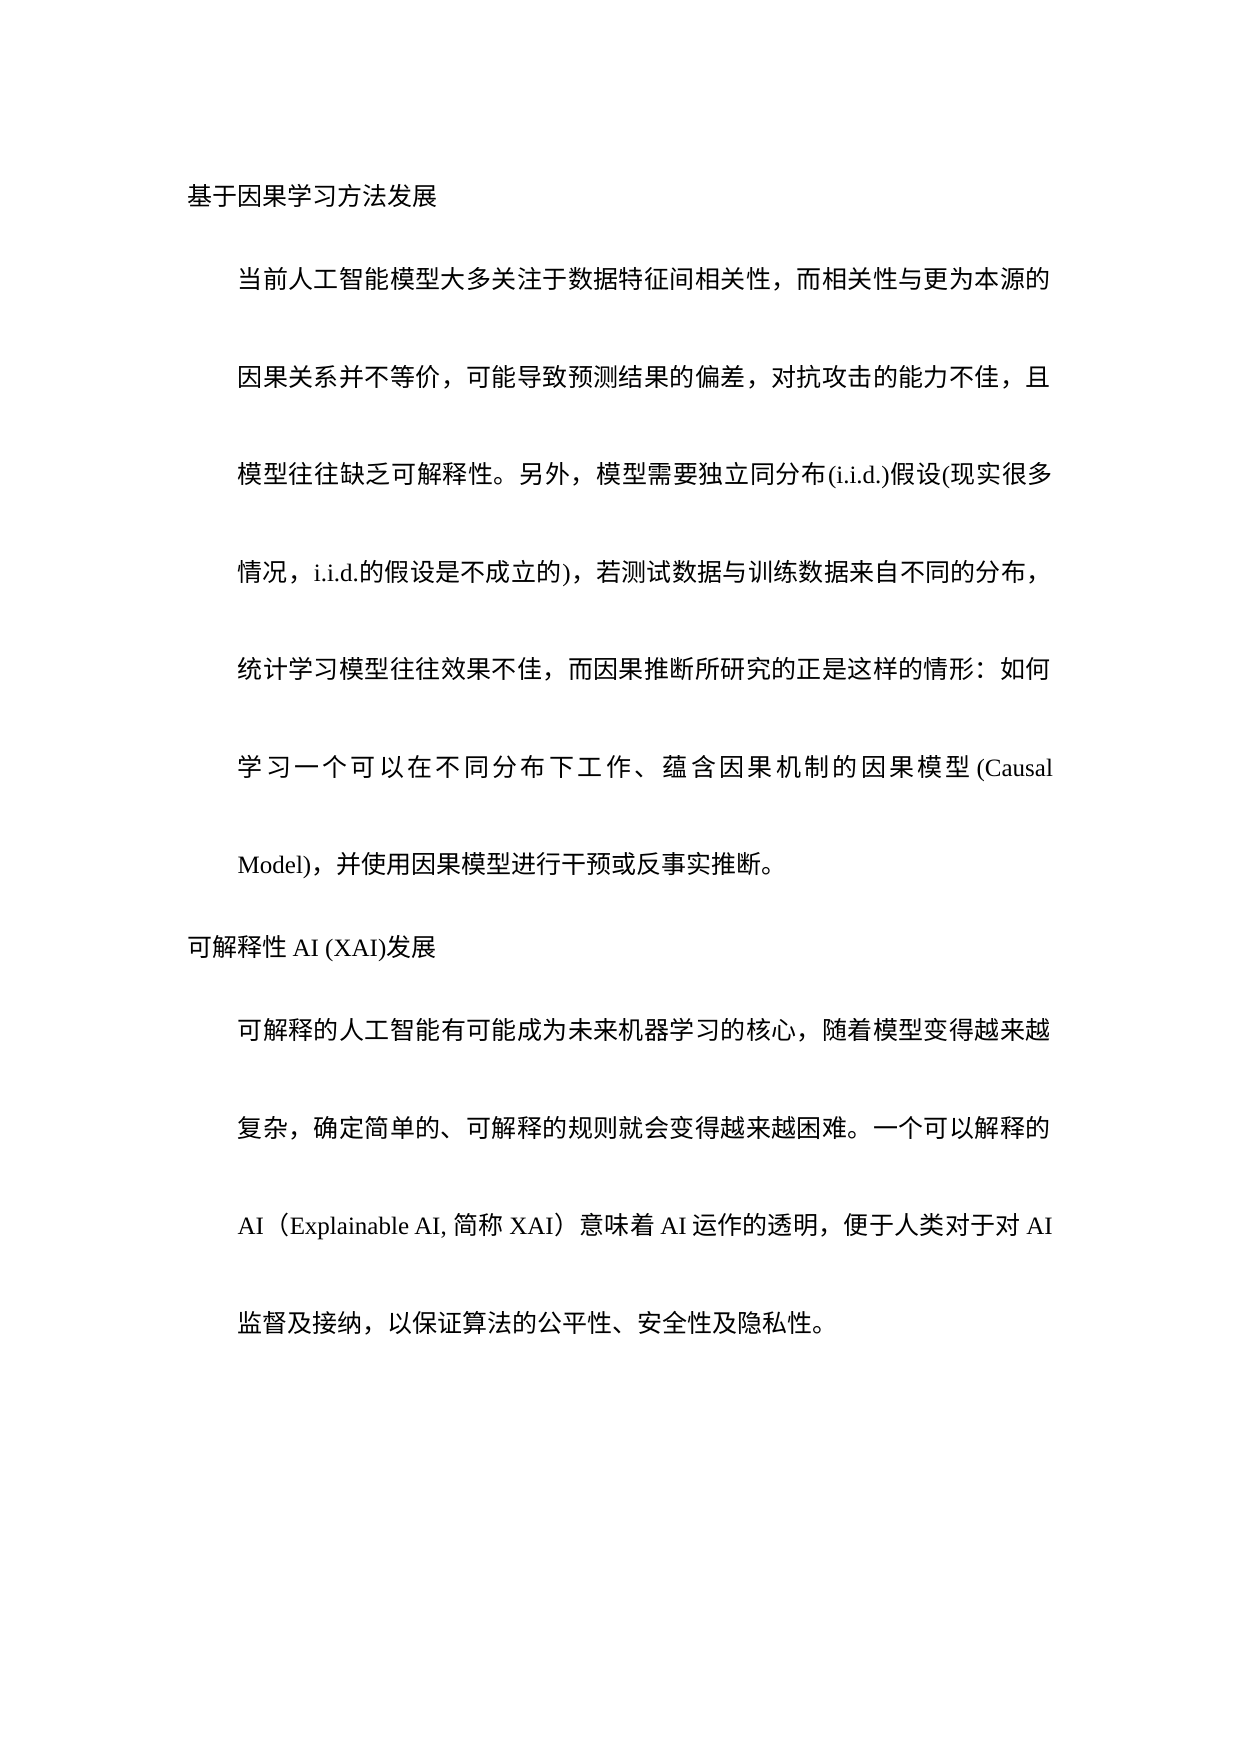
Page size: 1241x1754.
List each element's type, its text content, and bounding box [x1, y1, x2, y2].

text 当前人工智能模型大多关注于数据特征间相关性，而相关性与更为本源的因果关系并不等价，可能导致预测结果的偏差，对抗攻击的能力不佳，且模型往往缺乏可解释性。另外，模型需要独立同分布(i.i.d.)假设(现实很多情况，i.i.d.的假设是不成立的)，若测试数据与训练数据来自不同的分布，统计学习模型往往效果不佳，而因果推断所研究的正是这样的情形：如何学习一个可以在不同分布下工作、蕴含因果机制的因果模型(Causal Model)，并使用因果模型进行干预或反事实推断。 [187, 245, 1053, 895]
text 可解释的人工智能有可能成为未来机器学习的核心，随着模型变得越来越复杂，确定简单的、可解释的规则就会变得越来越困难。一个可以解释的AI（Explainable AI, 简称XAI）意味着AI运作的透明，便于人类对于对AI监督及接纳，以保证算法的公平性、安全性及隐私性。 [187, 996, 1053, 1354]
text 基于因果学习方法发展 [187, 162, 1053, 227]
text 可解释性AI (XAI)发展 [187, 913, 1053, 978]
